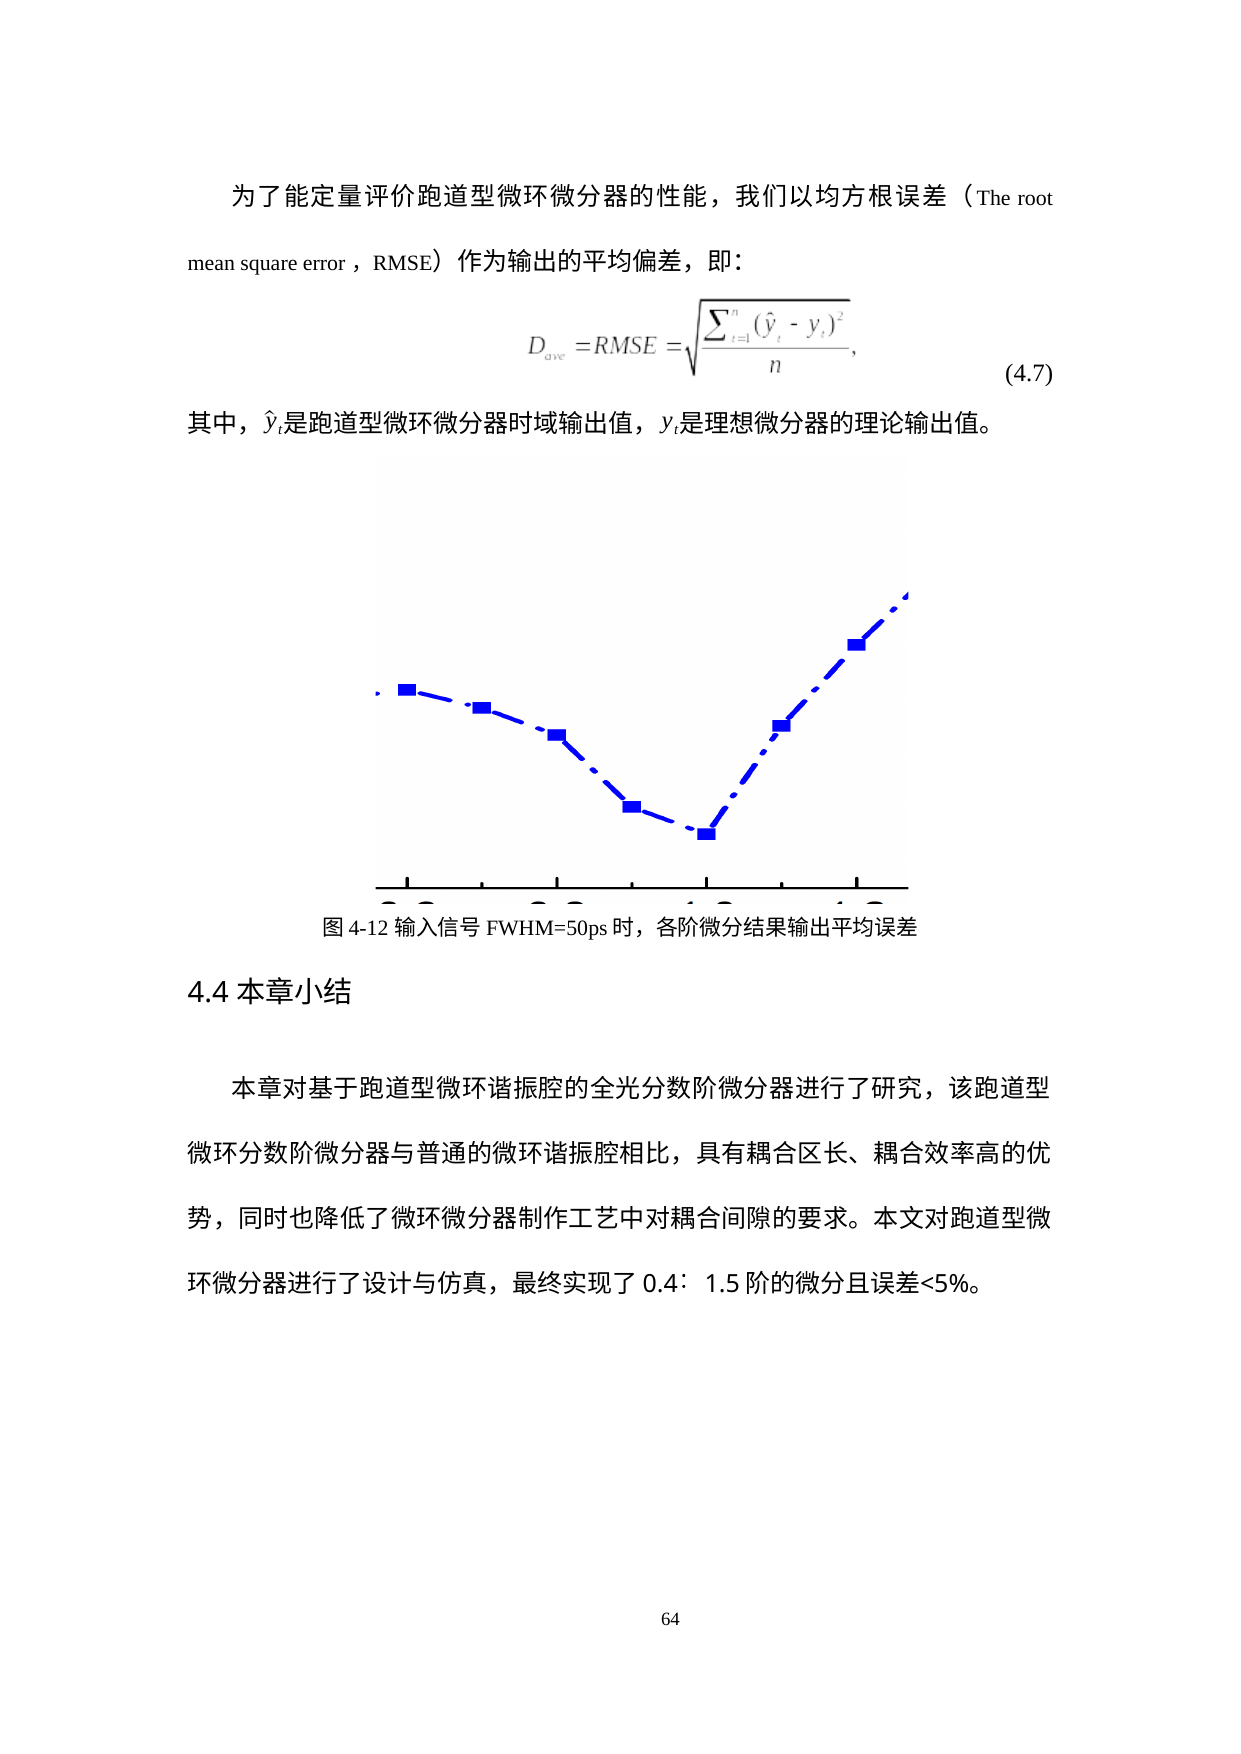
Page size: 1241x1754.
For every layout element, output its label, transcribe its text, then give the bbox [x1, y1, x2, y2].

text 本章对基于跑道型微环谐振腔的全光分数阶微分器进行了研究，该跑道型微环分数阶微分器与普通的微环谐振腔相比，具有耦合区长、耦合效率高的优势，同时也降低了微环微分器制作工艺中对耦合间隙的要求。本文对跑道型微环微分器进行了设计与仿真，最终实现了0.41.5阶的微分且误差<5%。 [187, 1054, 1053, 1314]
text (4.7) [187, 292, 1053, 389]
picture [375, 454, 909, 904]
text 为了能定量评价跑道型微环微分器的性能，我们以均方根误差（The root mean square error ，RMSE）作为输出的平均偏差，即： [187, 162, 1053, 292]
text 图4-12 输入信号FWHM=50ps时，各阶微分结果输出平均误差 [187, 909, 1053, 942]
subtitle 4.4 本章小结 [187, 958, 1053, 1023]
text 其中，是跑道型微环微分器时域输出值，是理想微分器的理论输出值。 [187, 389, 1053, 454]
